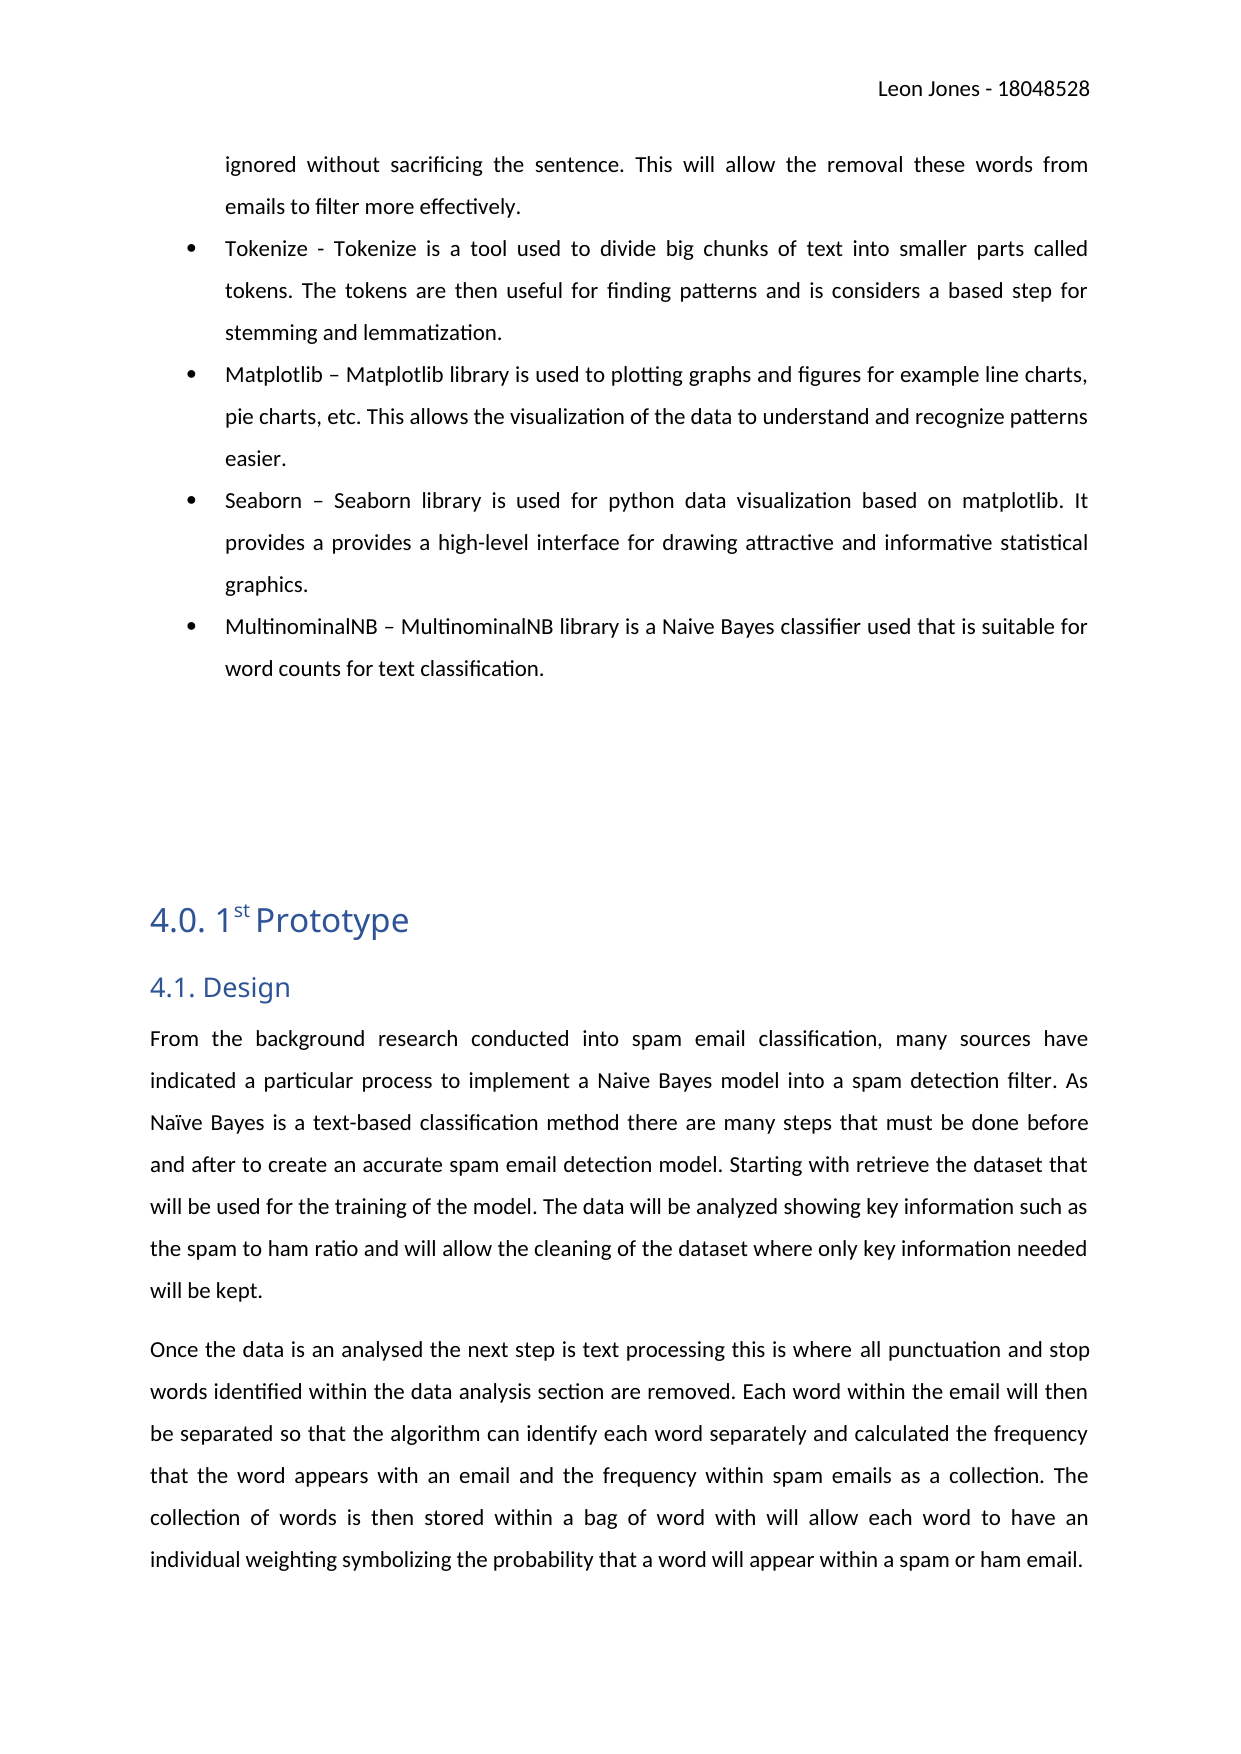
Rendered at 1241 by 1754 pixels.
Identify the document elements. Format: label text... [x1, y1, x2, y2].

list MultinominalNB – MultinominalNB library is a Naive Bayes classifier used that is suitable for word counts for text classification. [187, 612, 1090, 682]
text From the background research conducted into spam email classification, many sources have indicated a particular process to implement a Naive Bayes model into a spam detection filter. As Naïve Bayes is a text-based classification method there are many steps that must be done before and after to create an accurate spam email detection model. Starting with retrieve the dataset that will be used for the training of the model. The data will be analyzed showing key information such as the spam to ham ratio and will allow the cleaning of the dataset where only key information needed will be kept. [150, 1024, 1090, 1304]
list Matplotlib – Matplotlib library is used to plotting graphs and figures for example line charts, pie charts, etc. This allows the visualization of the data to understand and recognize patterns easier. [187, 360, 1090, 472]
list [187, 150, 1090, 220]
subtitle 4.0. 1st Prototype [150, 897, 1090, 942]
subtitle 4.1. Design [150, 969, 1090, 1006]
text Once the data is an analysed the next step is text processing this is where all punctuation and stop words identified within the data analysis section are removed. Each word within the email will then be separated so that the algorithm can identify each word separately and calculated the frequency that the word appears with an email and the frequency within spam emails as a collection. The collection of words is then stored within a bag of word with will allow each word to have an individual weighting symbolizing the probability that a word will appear within a spam or ham email. [150, 1335, 1090, 1573]
list Tokenize - Tokenize is a tool used to divide big chunks of text into smaller parts called tokens. The tokens are then useful for finding patterns and is considers a based step for stemming and lemmatization. [187, 234, 1090, 346]
list Seaborn – Seaborn library is used for python data visualization based on matplotlib. It provides a provides a high-level interface for drawing attractive and informative statistical graphics. [187, 486, 1090, 598]
